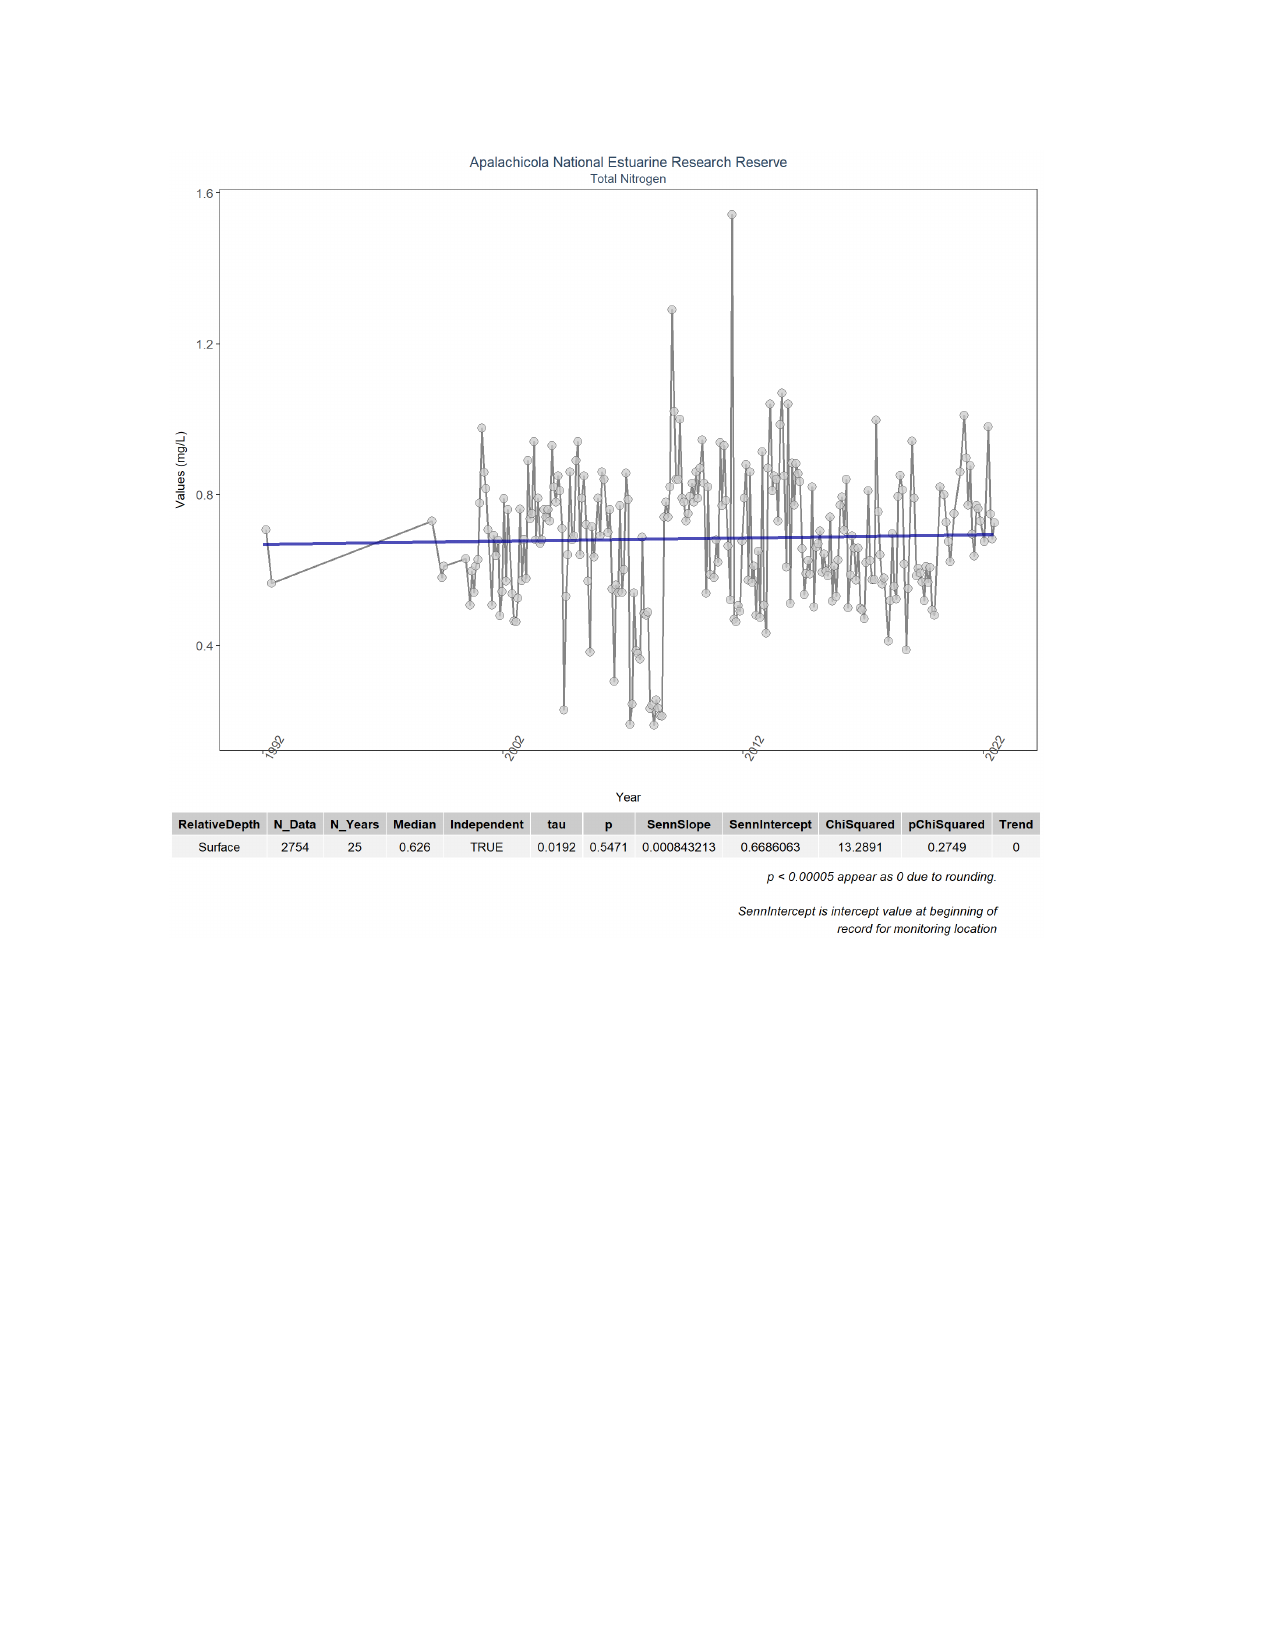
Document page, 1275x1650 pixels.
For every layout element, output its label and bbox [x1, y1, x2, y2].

picture [168, 150, 1044, 938]
